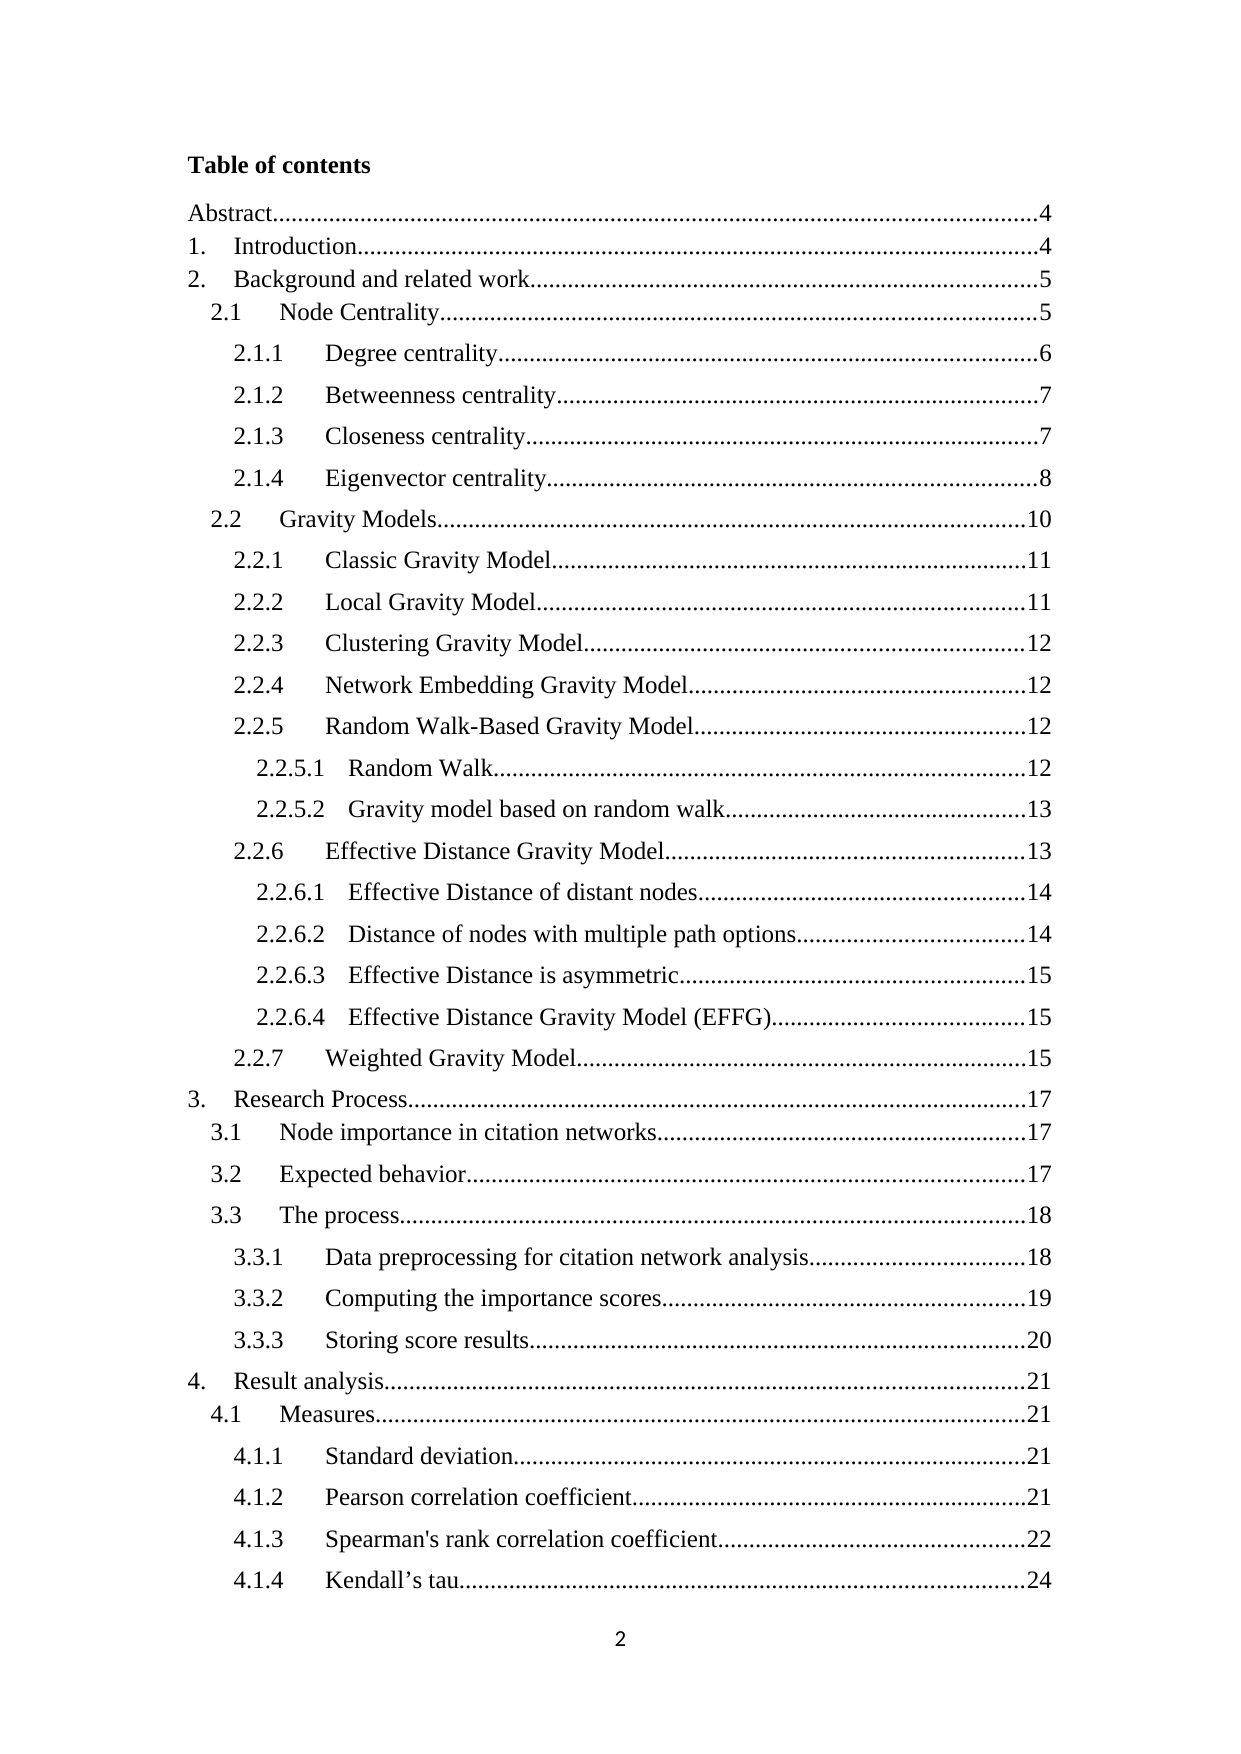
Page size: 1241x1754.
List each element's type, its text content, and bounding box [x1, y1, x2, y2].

text Table of contents [187, 150, 1053, 179]
